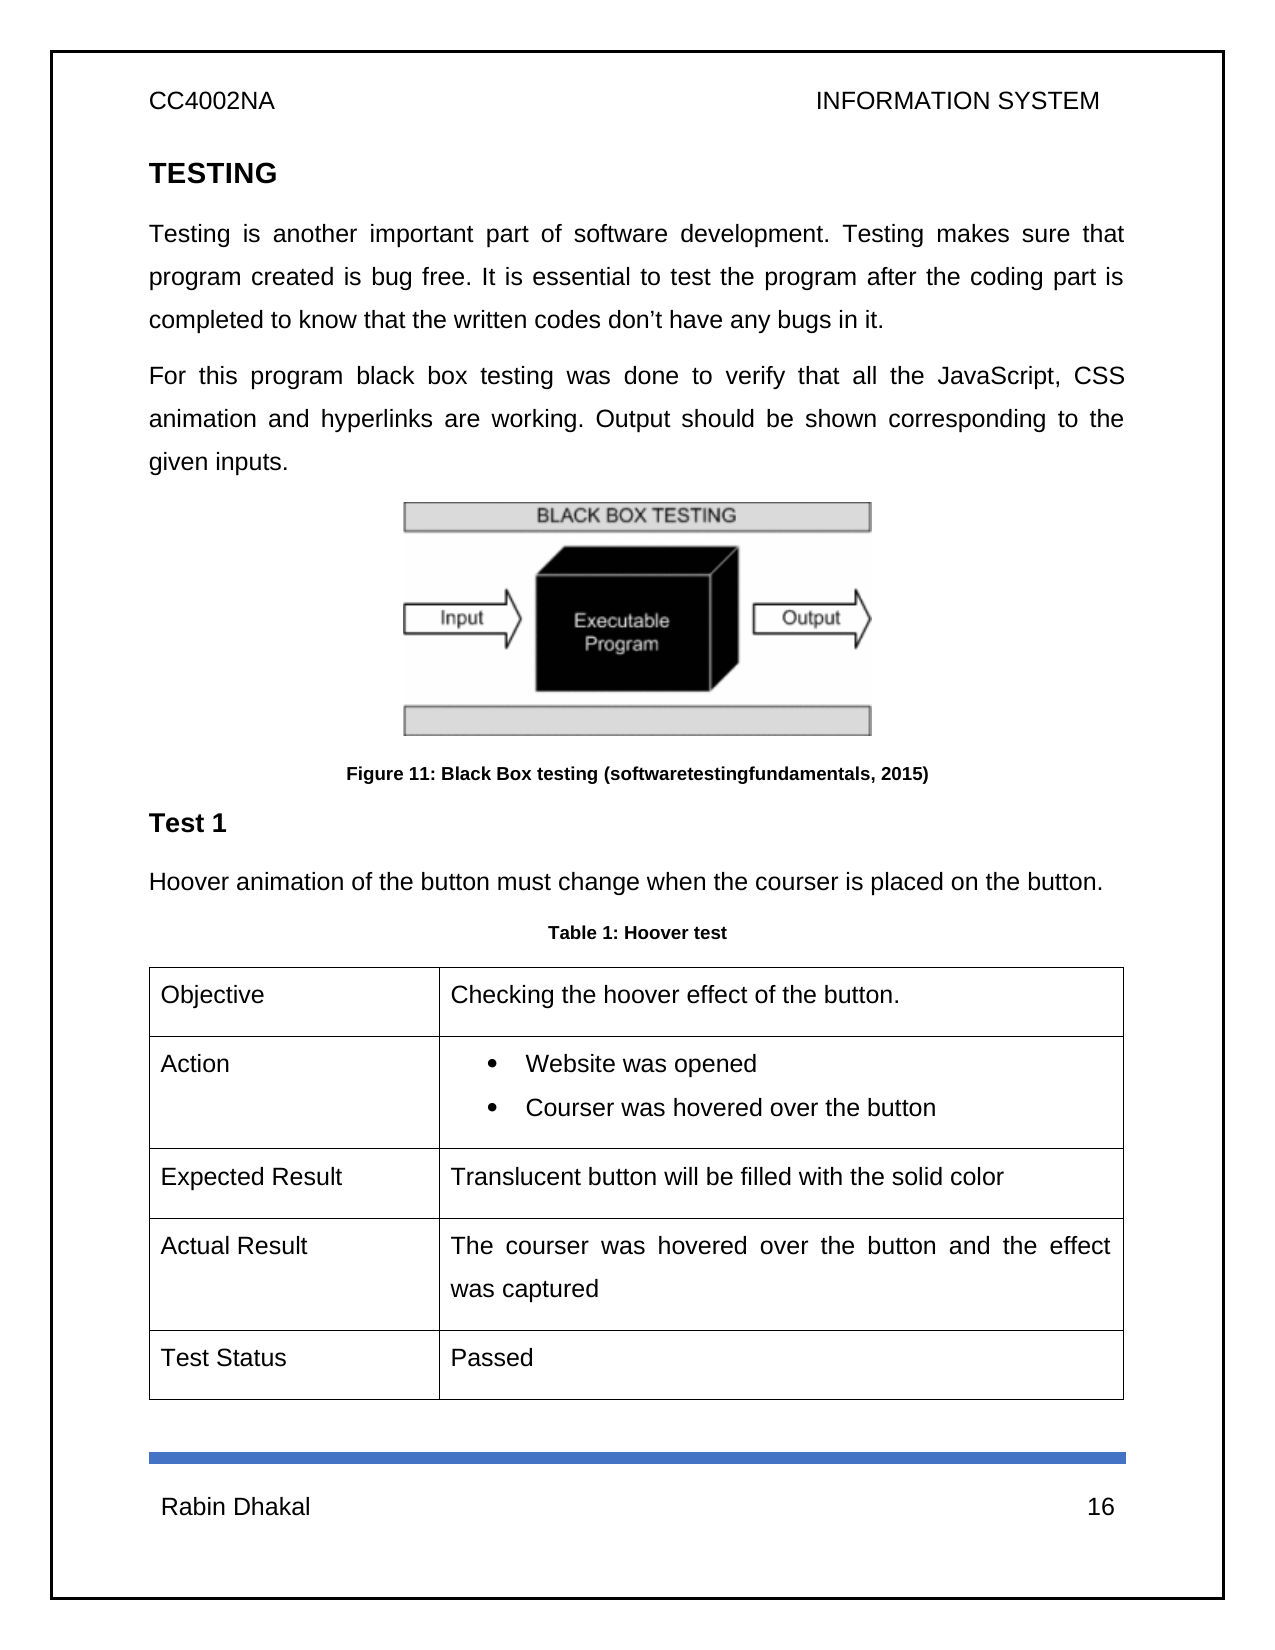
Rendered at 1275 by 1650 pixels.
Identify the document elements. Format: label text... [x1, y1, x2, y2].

table_header Objective [150, 968, 439, 1036]
table_cell Expected Result [150, 1149, 439, 1217]
text Figure : Black Box testing [148, 762, 1126, 784]
text For this program black box testing was done to verify that all the JavaScript, CSS animation and hyperlinks are working. Output should be shown corresponding to the given inputs. [148, 361, 1126, 476]
subtitle Test 1 [148, 807, 1126, 838]
table_cell Translucent button will be filled with the solid color [440, 1149, 1123, 1217]
table_cell Test Status [150, 1331, 439, 1399]
table_cell Action [150, 1037, 439, 1148]
table_cell Passed [440, 1331, 1123, 1399]
picture [403, 502, 872, 736]
text Hoover animation of the button must change when the courser is placed on the button. [148, 866, 1126, 895]
text Testing is another important part of software development. Testing makes sure that program created is bug free. It is essential to test the program after the coding part is completed to know that the written codes don’t have any bugs in it. [148, 219, 1126, 334]
table_cell Actual Result [150, 1219, 439, 1329]
table_cell The courser was hovered over the button and the effect was captured [440, 1219, 1123, 1329]
table_cell Website was opened Courser was hovered over the button [440, 1037, 1123, 1148]
table_header Checking the hoover effect of the button. [440, 968, 1123, 1036]
subtitle Testing [148, 156, 1126, 189]
